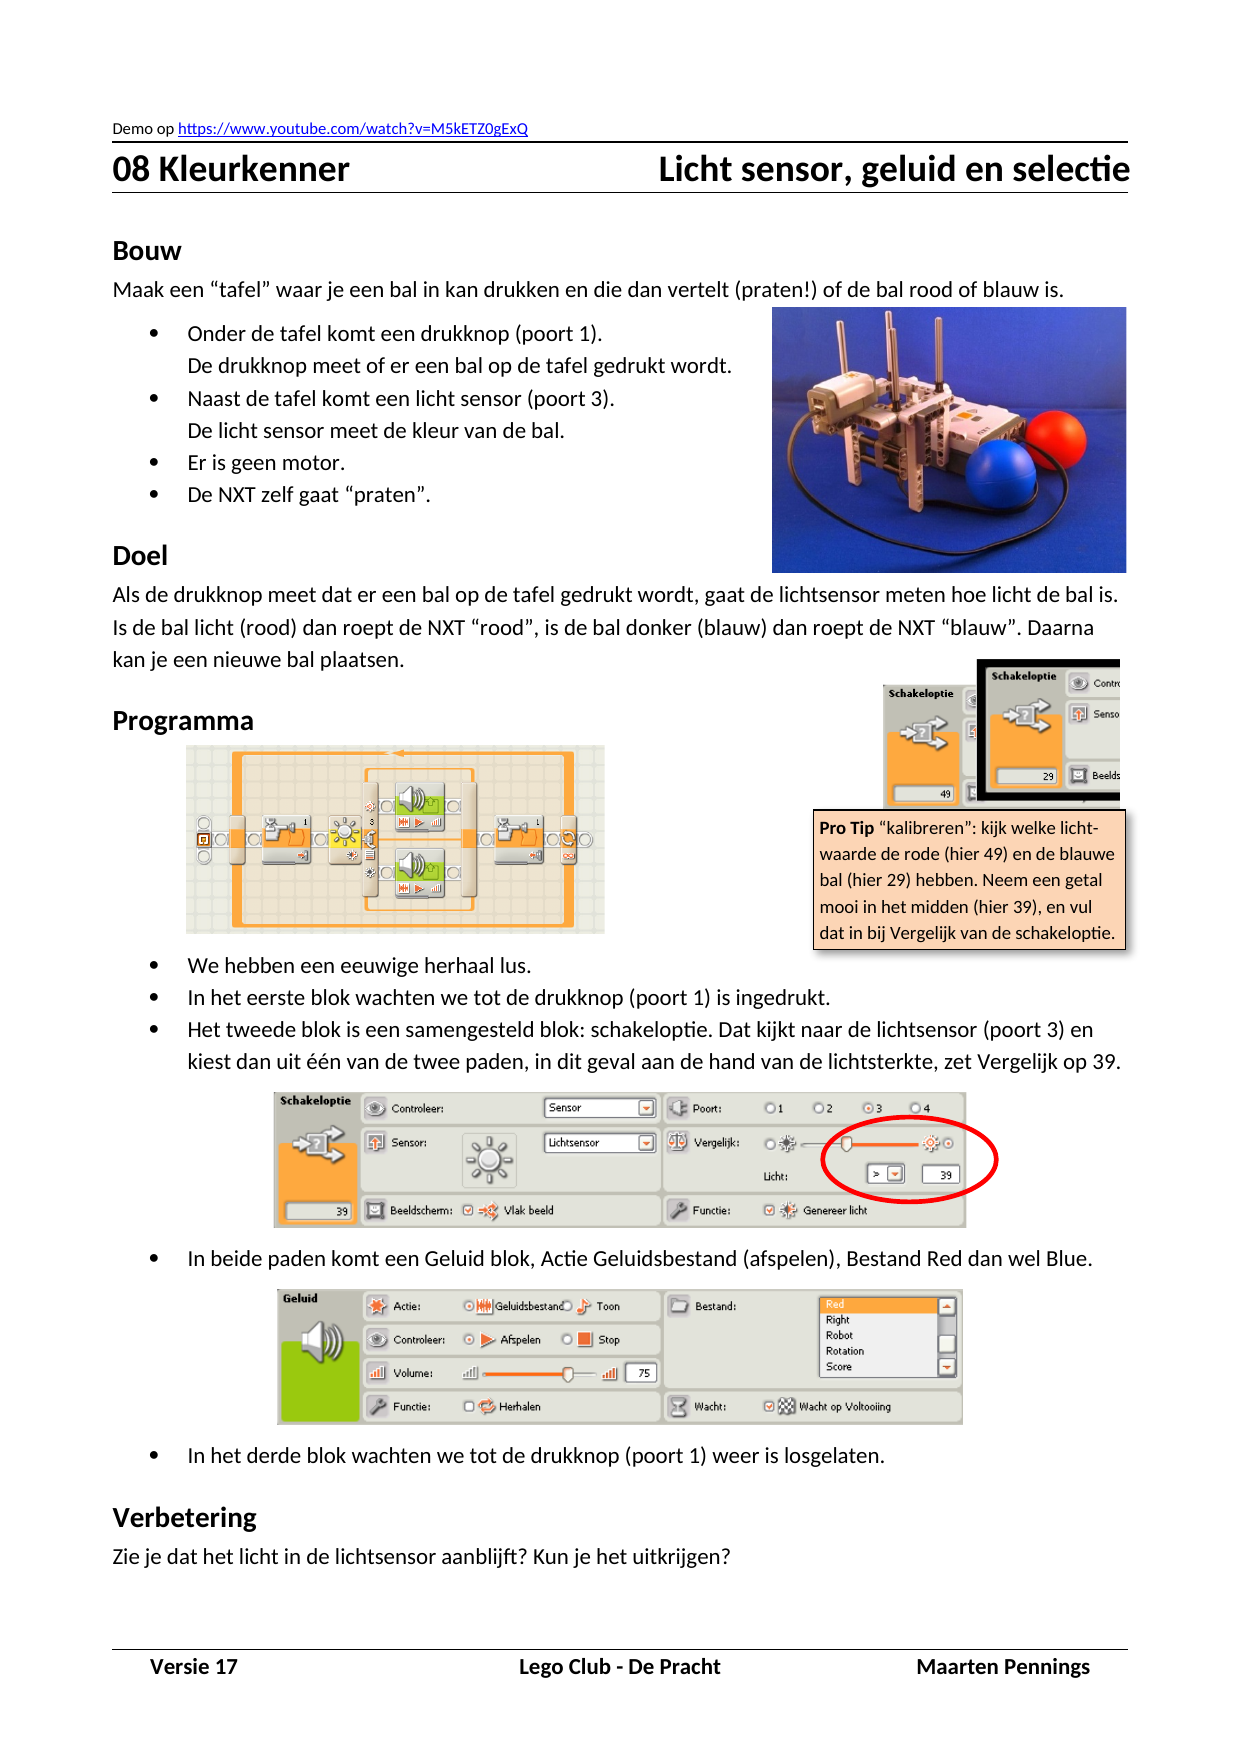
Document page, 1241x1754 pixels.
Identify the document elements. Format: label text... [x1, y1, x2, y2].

list Het tweede blok is een samengesteld blok: schakeloptie. Dat kijkt naar de lichtsensor (poort 3) en kiest dan uit één van de twee paden, in dit geval aan de hand van de lichtsterkte, zet Vergelijk op 39. [150, 1015, 1128, 1075]
picture [273, 1092, 967, 1228]
text 08 Kleurkenner Licht sensor, geluid en selectie [112, 143, 1128, 192]
list Onder de tafel komt een drukknop (poort 1). De drukknop meet of er een bal op de tafel gedrukt wordt. [150, 319, 772, 379]
list In beide paden komt een Geluid blok, Actie Geluidsbestand (afspelen), Bestand Red dan wel Blue. [150, 1244, 1128, 1272]
list Er is geen motor. [150, 448, 772, 476]
text Zie je dat het licht in de lichtsensor aanblijft? Kun je het uitkrijgen? [112, 1542, 1128, 1570]
text Programma [112, 702, 878, 738]
text Demo op https://www.youtube.com/watch?v=M5kETZ0gExQ [112, 118, 1128, 138]
picture [878, 655, 1120, 809]
text Als de drukknop meet dat er een bal op de tafel gedrukt wordt, gaat de lichtsensor meten hoe licht de bal is. Is de bal licht (rood) dan roept de NXT “rood”, is de bal donker (blauw) dan roept de NXT “blauw”. Daarna kan je een nieuwe bal plaatsen. [112, 581, 1128, 673]
text Bouw [112, 232, 1128, 267]
picture [277, 1289, 963, 1425]
picture [772, 307, 1127, 573]
text Maak een “tafel” waar je een bal in kan drukken en die dan vertelt (praten!) of de bal rood of blauw is. [112, 275, 1128, 303]
list De NXT zelf gaat “praten”. [150, 480, 772, 508]
list Naast de tafel komt een licht sensor (poort 3). De licht sensor meet de kleur van de bal. [150, 384, 772, 444]
text Verbetering [112, 1499, 1128, 1534]
list In het derde blok wachten we tot de drukknop (poort 1) weer is losgelaten. [150, 1442, 1128, 1470]
picture [186, 745, 605, 934]
picture [826, 1120, 967, 1199]
text Doel [112, 537, 772, 573]
list We hebben een eeuwige herhaal lus. [150, 951, 1128, 979]
list In het eerste blok wachten we tot de drukknop (poort 1) is ingedrukt. [150, 983, 1128, 1011]
